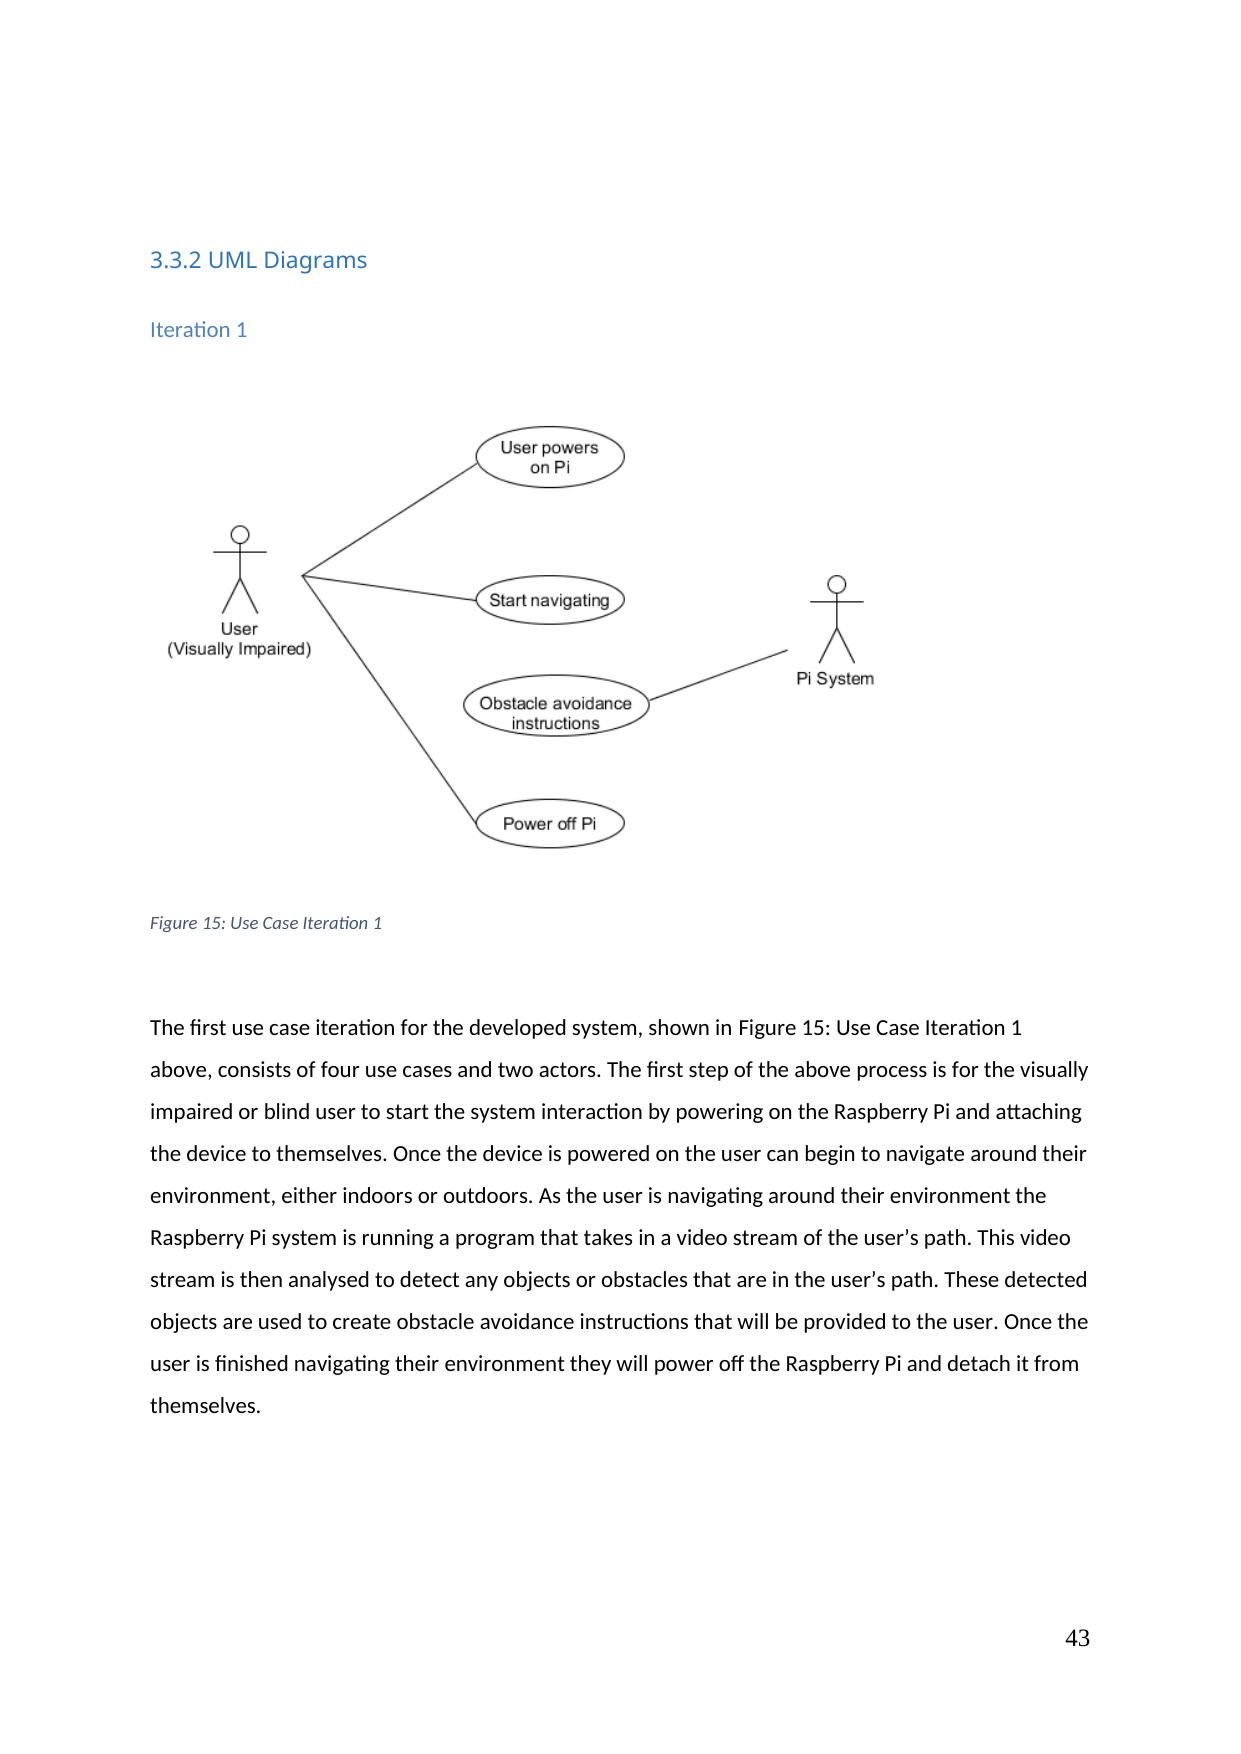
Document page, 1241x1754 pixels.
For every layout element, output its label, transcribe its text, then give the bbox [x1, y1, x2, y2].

text The first use case iteration for the developed system, shown in Figure 15 above, consists of four use cases and two actors. The first step of the above process is for the visually impaired or blind user to start the system interaction by powering on the Raspberry Pi and attaching the device to themselves. Once the device is powered on the user can begin to navigate around their environment, either indoors or outdoors. As the user is navigating around their environment the Raspberry Pi system is running a program that takes in a video stream of the user’s path. This video stream is then analysed to detect any objects or obstacles that are in the user’s path. These detected objects are used to create obstacle avoidance instructions that will be provided to the user. Once the user is finished navigating their environment they will power off the Raspberry Pi and detach it from themselves. [150, 1013, 1090, 1419]
picture [150, 374, 901, 892]
text Figure 15: Use Case Iteration 1 [150, 911, 1090, 934]
subtitle 3.3.2 UML Diagrams [150, 244, 1090, 275]
text Iteration 1 [150, 316, 1090, 344]
